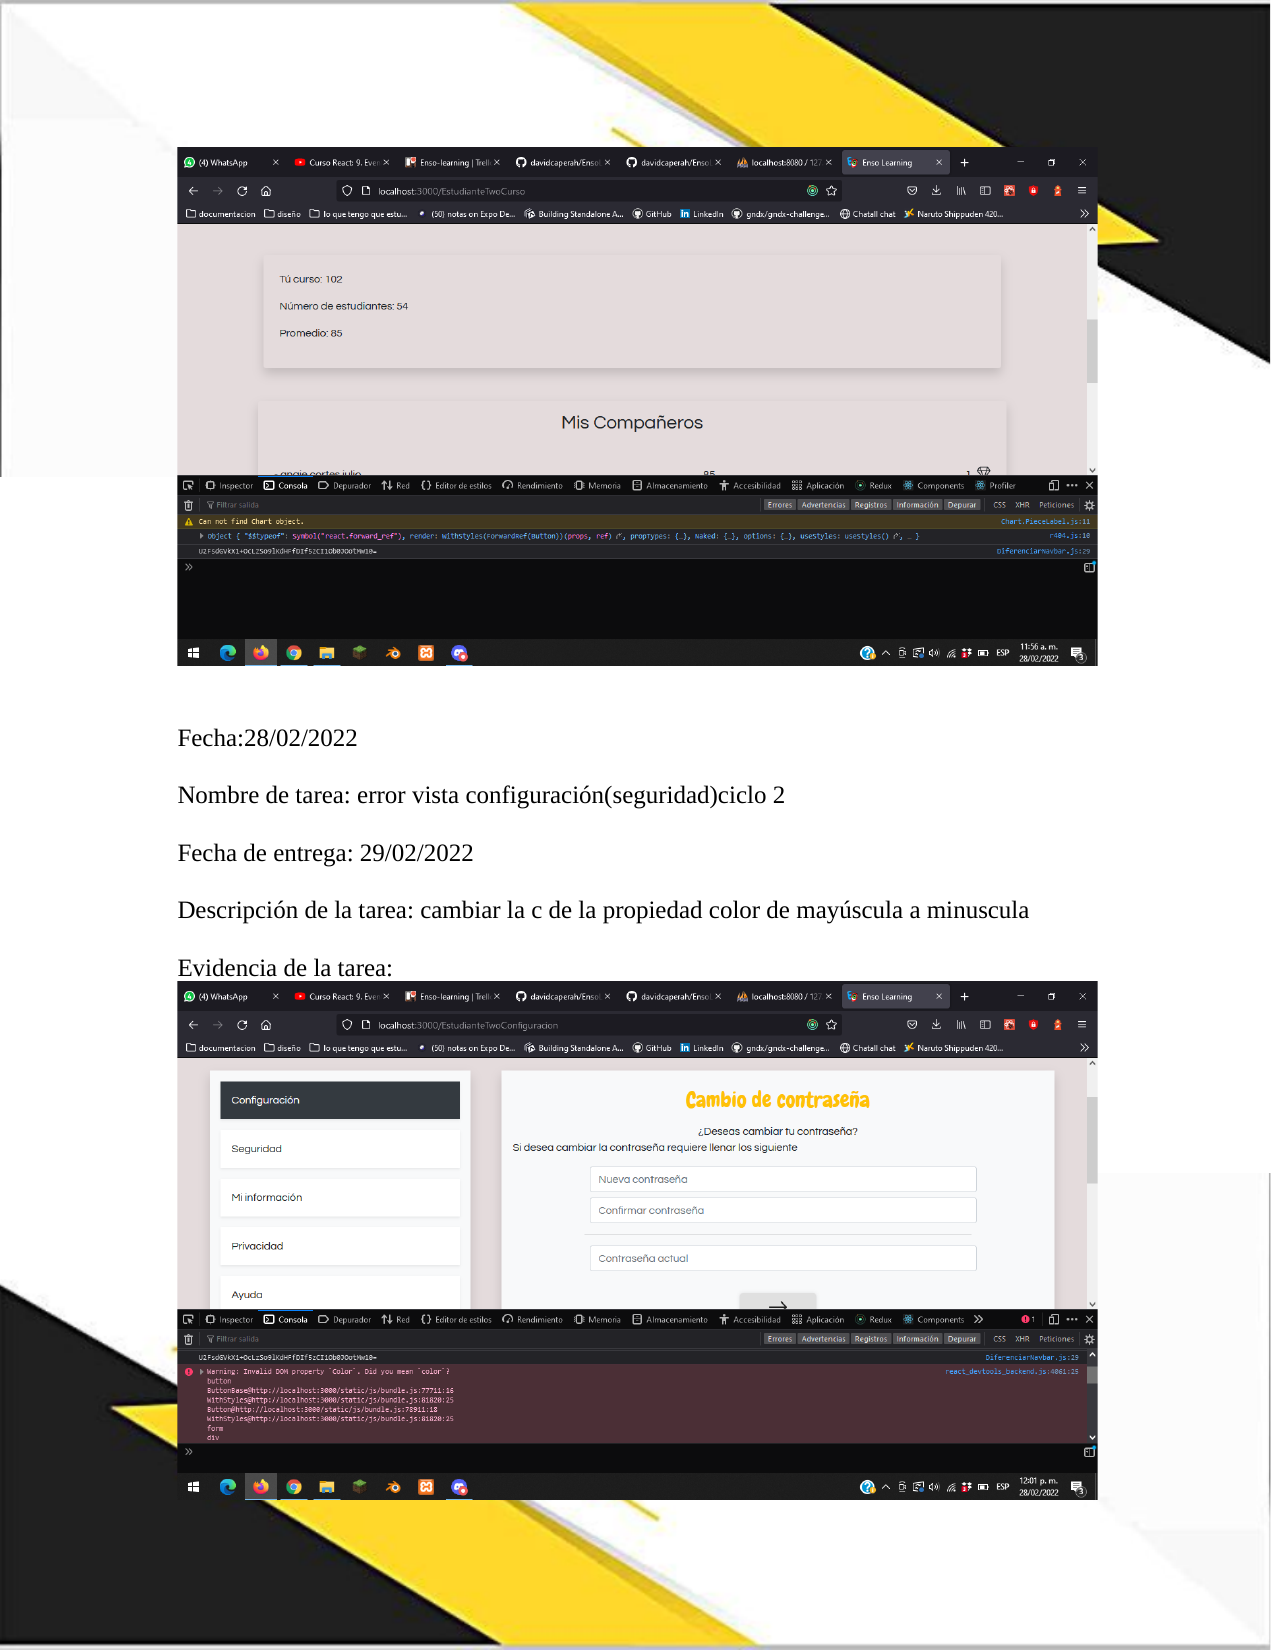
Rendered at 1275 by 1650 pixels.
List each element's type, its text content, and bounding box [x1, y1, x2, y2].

picture [0, 0, 1271, 666]
text Evidencia de la tarea: [177, 953, 1098, 981]
picture [0, 981, 1271, 1650]
text Descripción de la tarea: cambiar la c de la propiedad color de mayúscula a minuscula [177, 895, 1098, 924]
text Fecha:28/02/2022 [177, 723, 1098, 752]
text Fecha de entrega: 29/02/2022 [177, 838, 1098, 867]
text Nombre de tarea: error vista configuración(seguridad)ciclo 2 [177, 780, 1098, 809]
